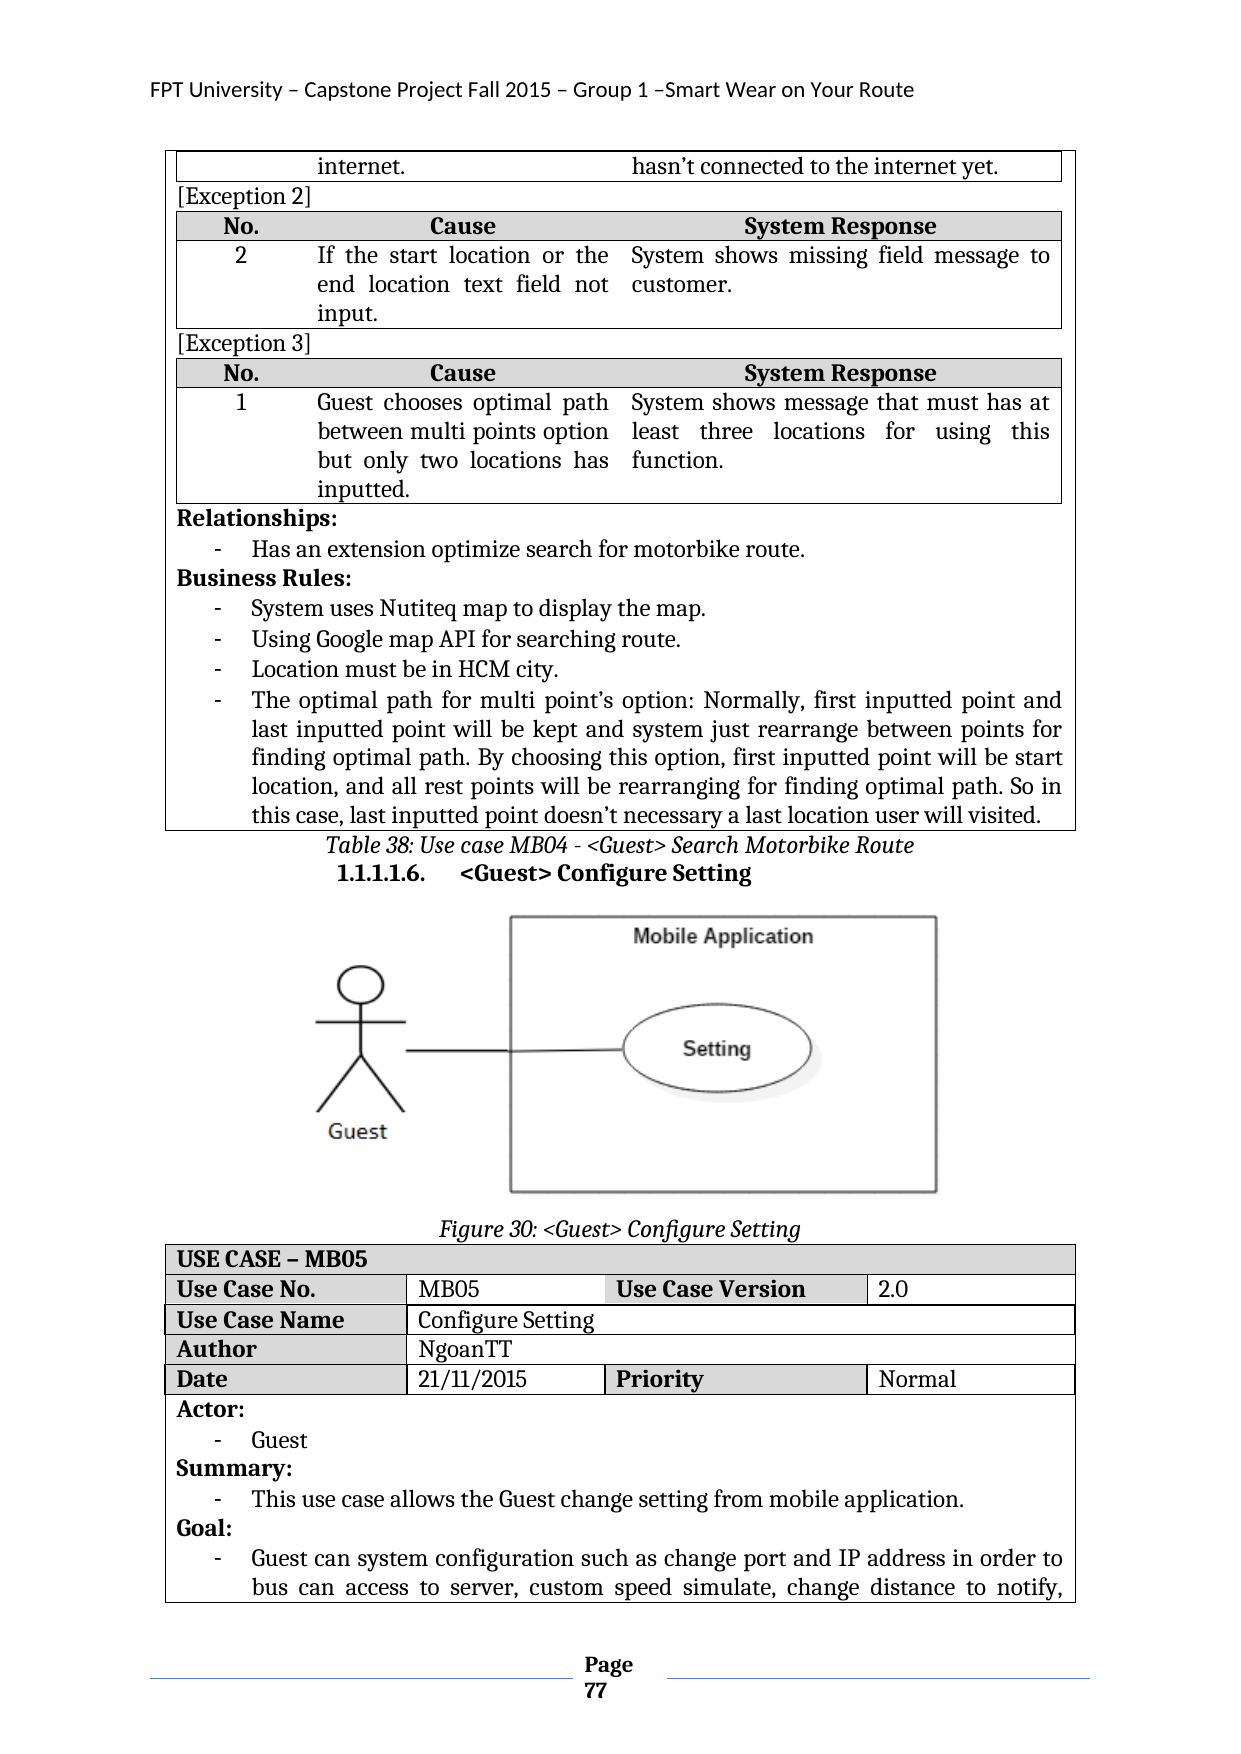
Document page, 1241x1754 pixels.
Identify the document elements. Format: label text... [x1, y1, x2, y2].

table_cell Normal [868, 1365, 1074, 1394]
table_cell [166, 151, 1075, 829]
subtitle <Guest> Configure Setting [337, 859, 1090, 888]
table_cell Use Case Version [605, 1275, 867, 1303]
table_cell Use Case Name [166, 1305, 406, 1334]
table_cell Use Case No. [166, 1275, 406, 1303]
table_cell 2.0 [868, 1275, 1075, 1303]
table_cell Date [166, 1365, 406, 1394]
table_cell NgoanTT [407, 1335, 1075, 1364]
text Figure 30: <Guest> Configure Setting [150, 1215, 1090, 1244]
table_header USE CASE – MB05 [166, 1245, 1075, 1274]
picture [181, 892, 1060, 1211]
table_cell 21/11/2015 [408, 1365, 604, 1394]
table_cell Priority [606, 1365, 866, 1394]
text Table 38: Use case MB04 - <Guest> Search Motorbike Route [150, 831, 1090, 859]
table_cell Configure Setting [408, 1306, 1074, 1334]
table_cell MB05 [407, 1275, 604, 1303]
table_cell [166, 1395, 1075, 1602]
table_cell Author [166, 1335, 406, 1364]
